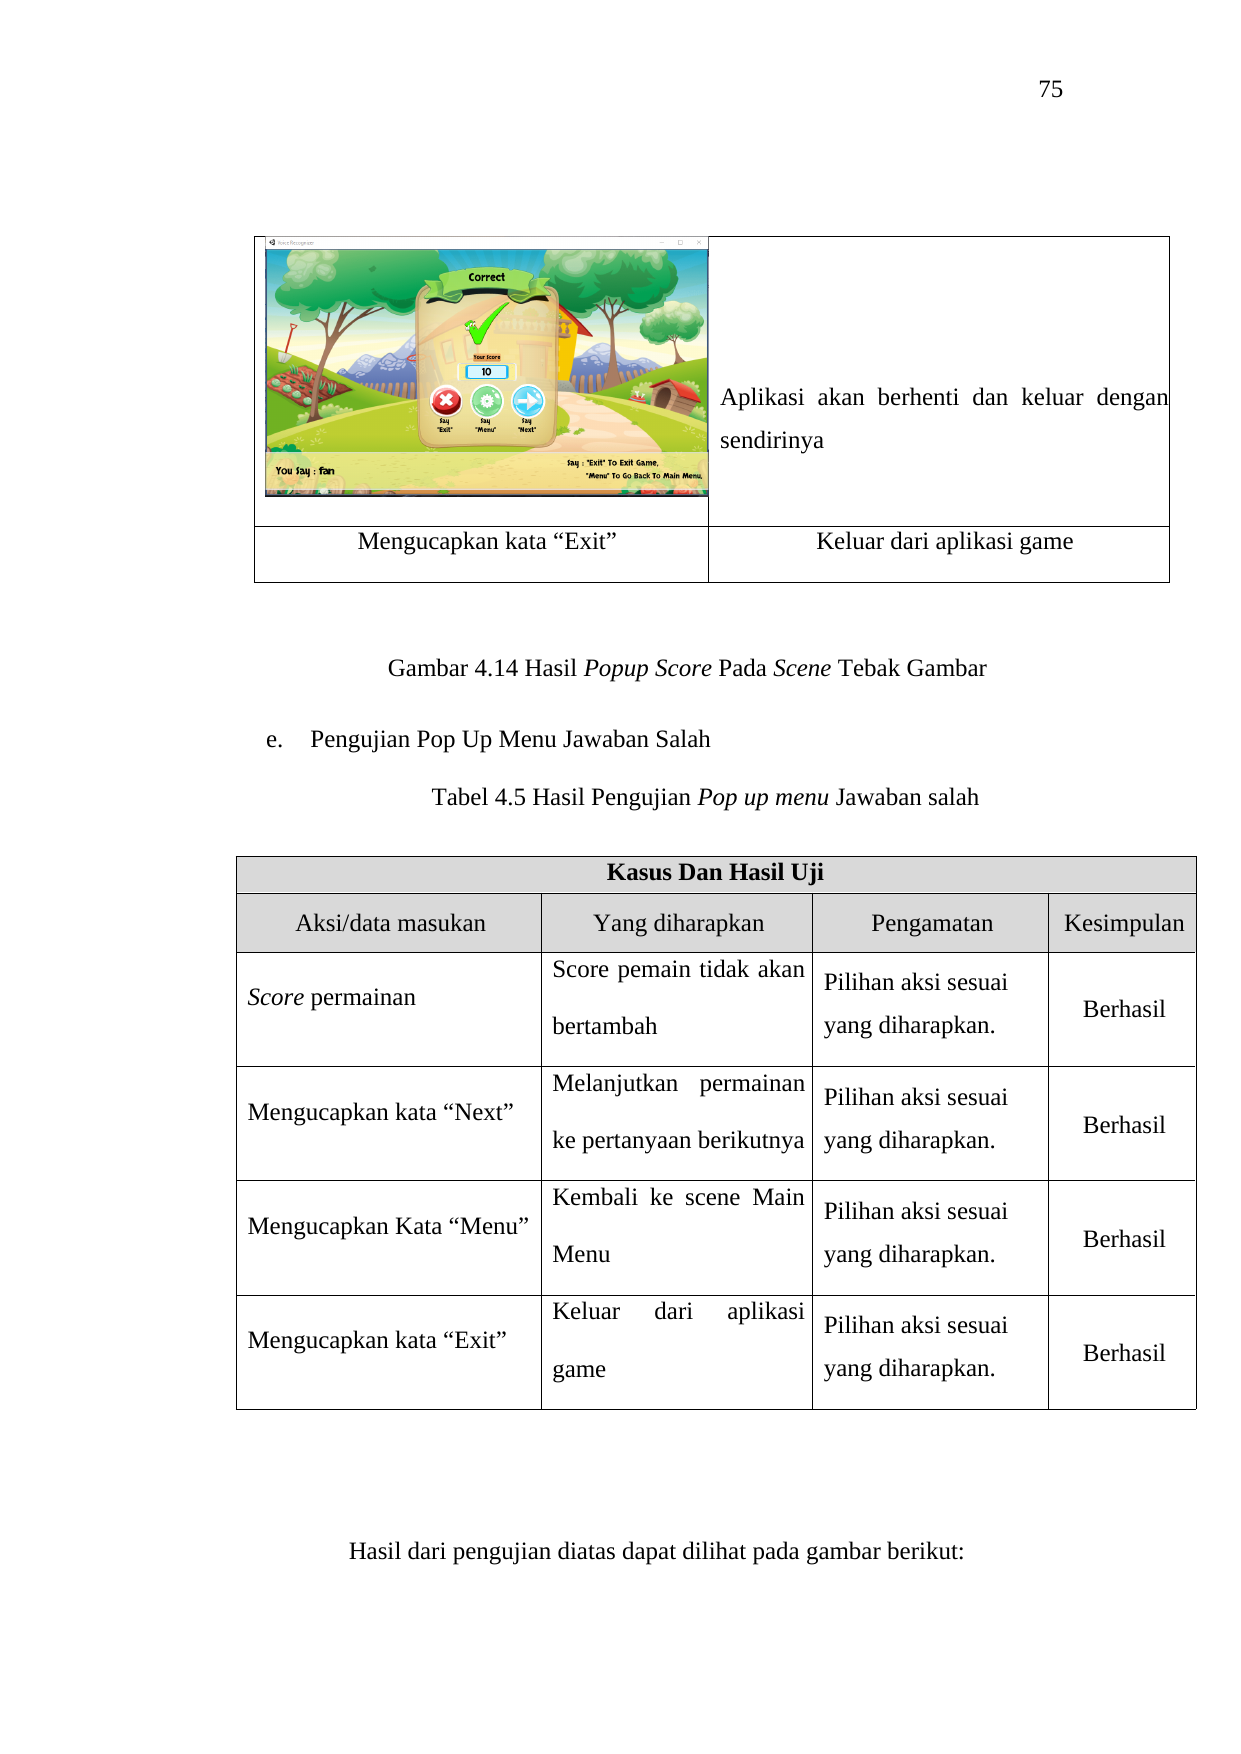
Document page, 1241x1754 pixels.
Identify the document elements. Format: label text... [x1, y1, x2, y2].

table_cell Pilihan aksi sesuai yang diharapkan. [813, 1181, 1048, 1294]
text Hasil dari pengujian diatas dapat dilihat pada gambar berikut: [348, 1536, 1063, 1565]
table_cell Mengucapkan Kata “Menu” [237, 1181, 541, 1294]
table_cell Berhasil [1049, 1066, 1196, 1180]
table_cell [255, 237, 708, 526]
table_header Kasus Dan Hasil Uji [237, 857, 1196, 892]
table_cell Pilihan aksi sesuai yang diharapkan. [813, 953, 1048, 1066]
table_cell Mengucapkan kata “Exit” [237, 1296, 541, 1409]
table_cell Kesimpulan [1049, 894, 1196, 952]
text Gambar 4.14 Hasil Popup Score Pada Scene Tebak Gambar [236, 653, 1063, 682]
table_cell Pilihan aksi sesuai yang diharapkan. [813, 1067, 1048, 1180]
table_cell Keluar dari aplikasi game [542, 1296, 812, 1409]
table_cell Berhasil [1049, 1180, 1196, 1294]
table_cell Mengucapkan kata “Next” [237, 1067, 541, 1180]
picture [265, 236, 709, 497]
table_cell Pengamatan [813, 894, 1048, 952]
table_cell Berhasil [1049, 1295, 1196, 1409]
table_cell Berhasil [1049, 952, 1196, 1066]
table_cell Yang diharapkan [542, 894, 812, 952]
table_cell Kembali ke scene Main Menu [542, 1181, 812, 1294]
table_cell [709, 237, 1169, 526]
list Tabel 4.5 Hasil Pengujian Pop up menu Jawaban salah [347, 782, 1063, 810]
table_cell Keluar dari aplikasi game [709, 527, 1169, 581]
table_cell Score permainan [237, 953, 541, 1066]
list Pengujian Pop Up Menu Jawaban Salah [266, 724, 1063, 753]
table_cell Aksi/data masukan [237, 894, 541, 952]
table_cell Mengucapkan kata “Exit” [255, 527, 708, 581]
table_cell Score pemain tidak akan bertambah [542, 953, 812, 1066]
table_cell Melanjutkan permainan ke pertanyaan berikutnya [542, 1067, 812, 1180]
table_cell Pilihan aksi sesuai yang diharapkan. [813, 1296, 1048, 1409]
